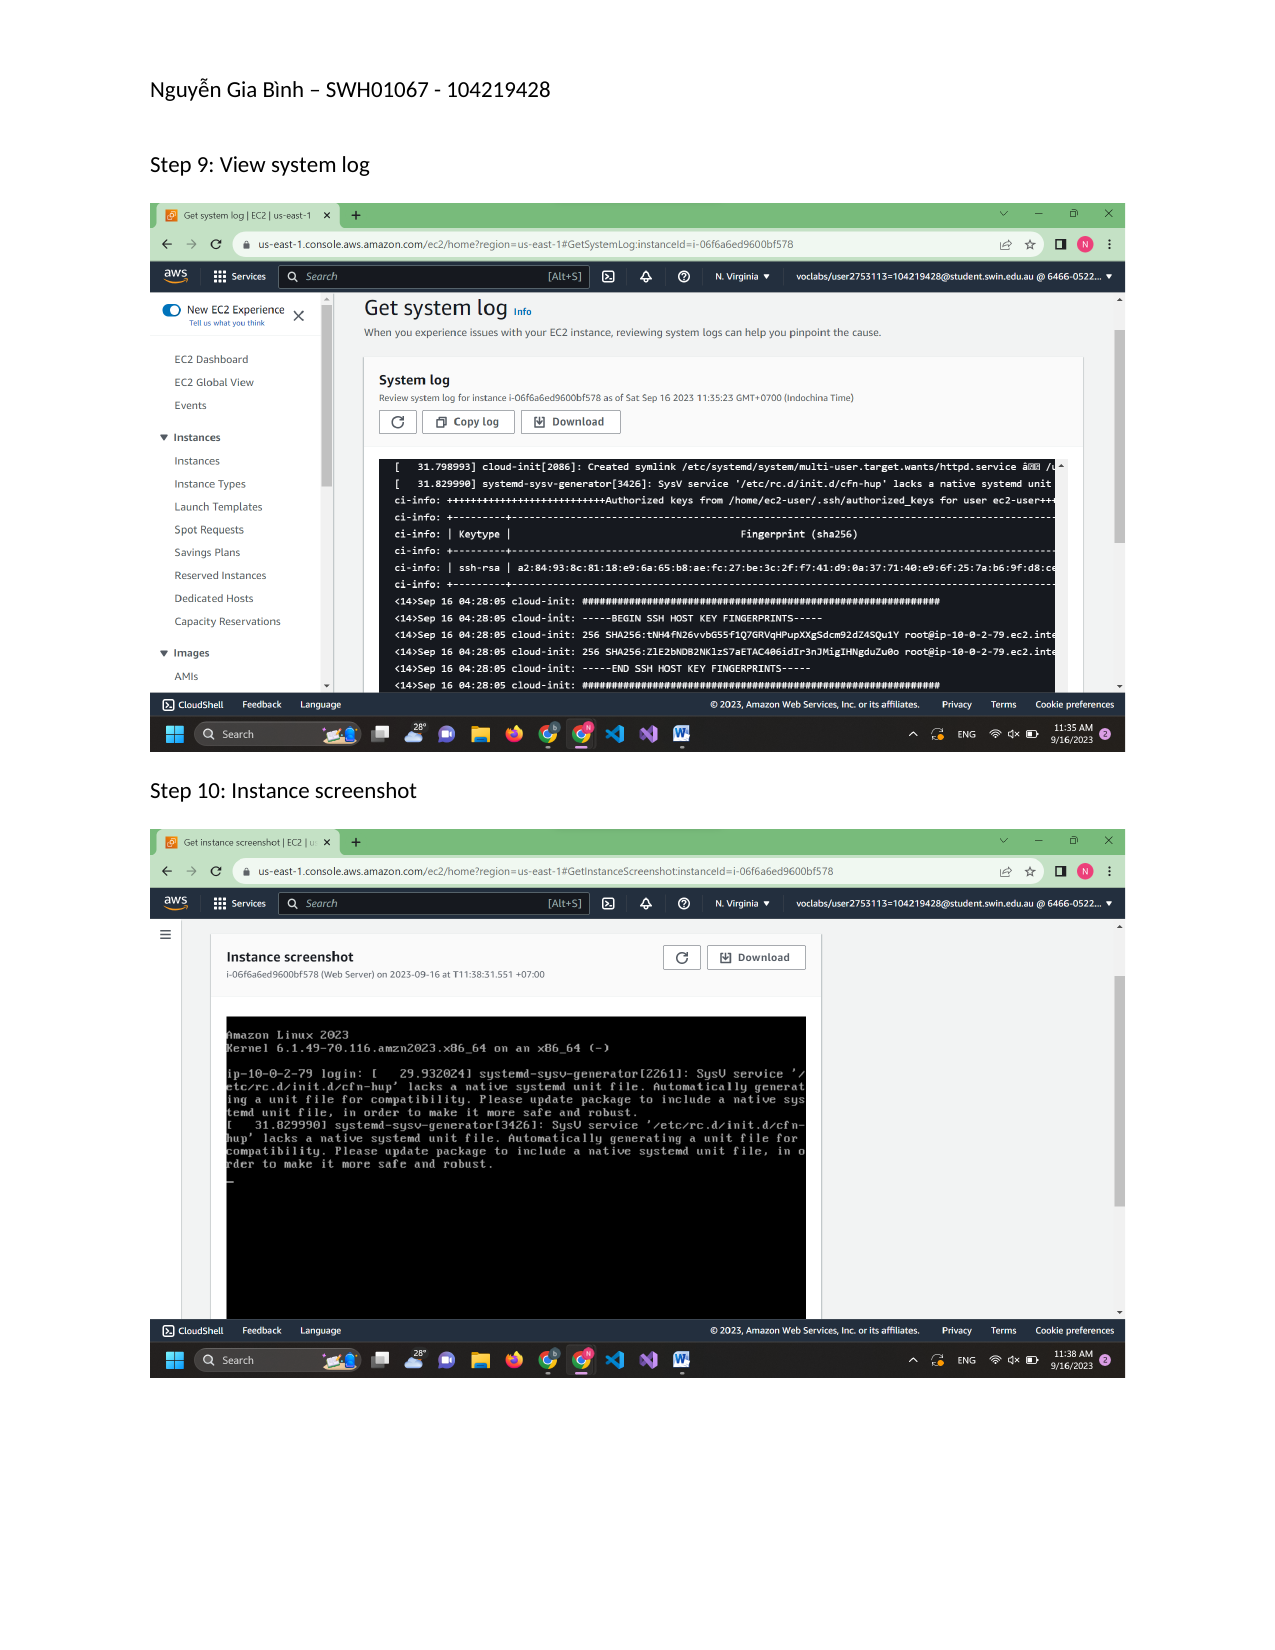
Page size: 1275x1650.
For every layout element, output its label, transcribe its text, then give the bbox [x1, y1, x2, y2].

picture [150, 203, 1125, 752]
text Step 9: View system log [150, 150, 1125, 178]
picture [150, 829, 1125, 1378]
text Step 10: Instance screenshot [150, 776, 1125, 804]
